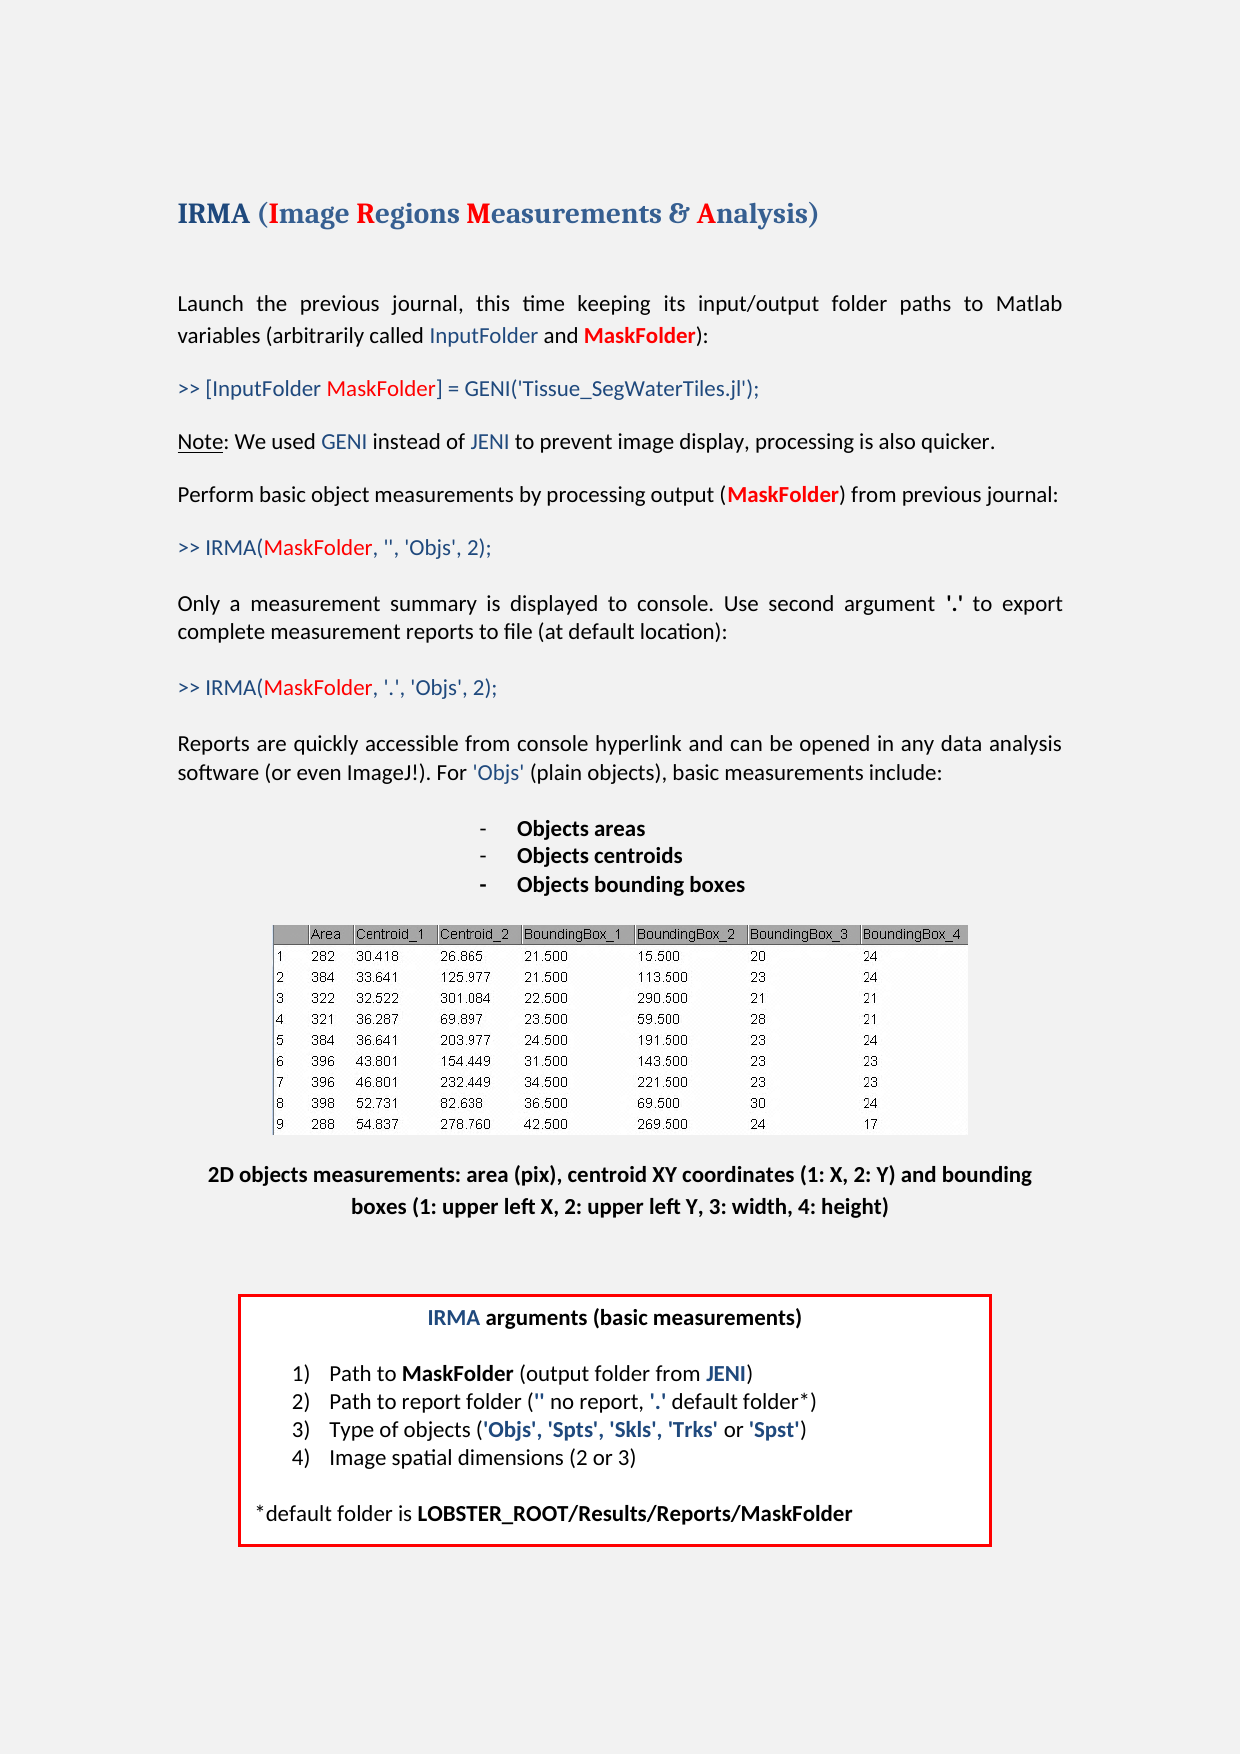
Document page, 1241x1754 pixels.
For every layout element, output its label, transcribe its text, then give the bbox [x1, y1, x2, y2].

text >> [InputFolder MaskFolder] = GENI('Tissue_SegWaterTiles.jl'); [177, 374, 1063, 402]
list Objects centroids [479, 842, 1063, 870]
text Only a measurement summary is displayed to console. Use second argument '.' to export complete measurement reports to file (at default location): [177, 589, 1063, 646]
text Perform basic object measurements by processing output (MaskFolder) from previous journal: [177, 480, 1063, 508]
text Reports are quickly accessible from console hyperlink and can be opened in any data analysis software (or even ImageJ!). For 'Objs' (plain objects), basic measurements include: [177, 729, 1063, 786]
list Objects bounding boxes [479, 870, 1063, 898]
subtitle IRMA (Image Regions Measurements & Analysis) [177, 198, 1063, 231]
text Launch the previous journal, this time keeping its input/output folder paths to Matlab variables (arbitrarily called InputFolder and MaskFolder): [177, 289, 1063, 349]
text >> IRMA(MaskFolder, '', 'Objs', 2); [177, 533, 1063, 561]
list Objects areas [479, 814, 1063, 842]
text Note: We used GENI instead of JENI to prevent image display, processing is also quicker. [177, 427, 1063, 455]
list 2D objects measurements: area (pix), centroid XY coordinates (1: X, 2: Y) and bounding boxes (1: upper left X, 2: upper left Y, 3: width, 4: height) [177, 1160, 1063, 1221]
picture [272, 925, 968, 1135]
text >> IRMA(MaskFolder, '.', 'Objs', 2); [177, 673, 1063, 702]
